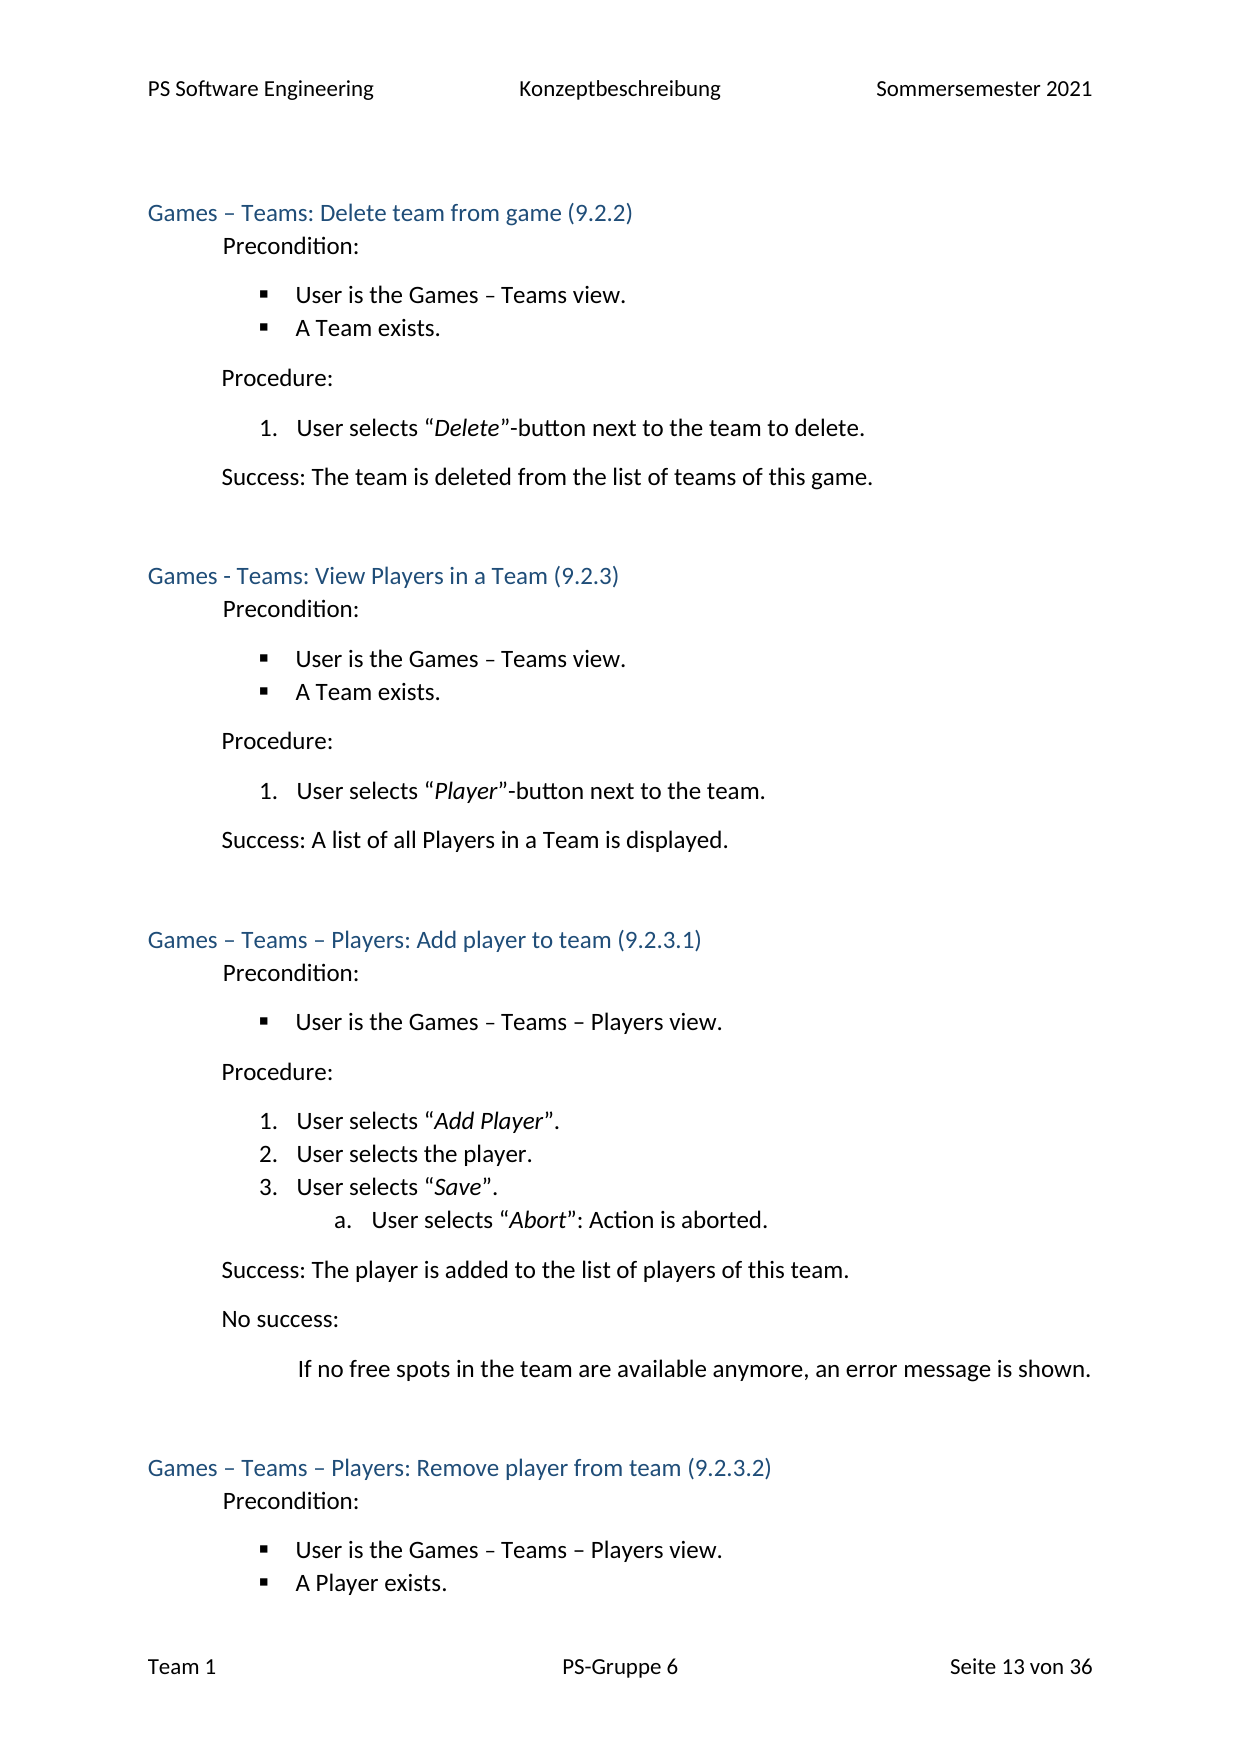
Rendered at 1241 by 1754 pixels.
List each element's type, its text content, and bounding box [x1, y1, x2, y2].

list User selects “Player”-button next to the team. [259, 775, 1093, 806]
text No success: [148, 1303, 1093, 1334]
text Precondition: [148, 1485, 1093, 1516]
text Precondition: [148, 230, 1093, 261]
list A Team exists. [258, 313, 1093, 343]
list User selects the player. [259, 1138, 1093, 1169]
list User selects “Abort”: Action is aborted. [334, 1204, 1093, 1235]
list User is the Games – Teams – Players view. [258, 1006, 1093, 1037]
list A Player exists. [258, 1568, 1093, 1598]
list User selects “Add Player”. [259, 1106, 1093, 1136]
list User is the Games – Teams view. [258, 280, 1093, 310]
text If no free spots in the team are available anymore, an error message is shown. [223, 1353, 1093, 1383]
text Success: The team is deleted from the list of teams of this game. [148, 461, 1093, 492]
subtitle Games – Teams – Players: Add player to team (9.2.3.1) [148, 924, 1093, 954]
text Procedure: [221, 1056, 1093, 1086]
text Precondition: [148, 593, 1093, 624]
text Precondition: [148, 957, 1093, 987]
text Procedure: [221, 726, 1093, 756]
subtitle Games - Teams: View Players in a Team (9.2.3) [148, 561, 1093, 591]
text Procedure: [221, 362, 1093, 393]
text Success: A list of all Players in a Team is displayed. [148, 825, 1093, 855]
subtitle Games – Teams – Players: Remove player from team (9.2.3.2) [148, 1452, 1093, 1483]
text Success: The player is added to the list of players of this team. [148, 1254, 1093, 1284]
list User selects “Save”. [259, 1171, 1093, 1202]
subtitle Games – Teams: Delete team from game (9.2.2) [148, 197, 1093, 228]
list User selects “Delete”-button next to the team to delete. [259, 412, 1093, 442]
list User is the Games – Teams view. [258, 643, 1093, 673]
list A Team exists. [258, 676, 1093, 706]
list User is the Games – Teams – Players view. [258, 1535, 1093, 1565]
